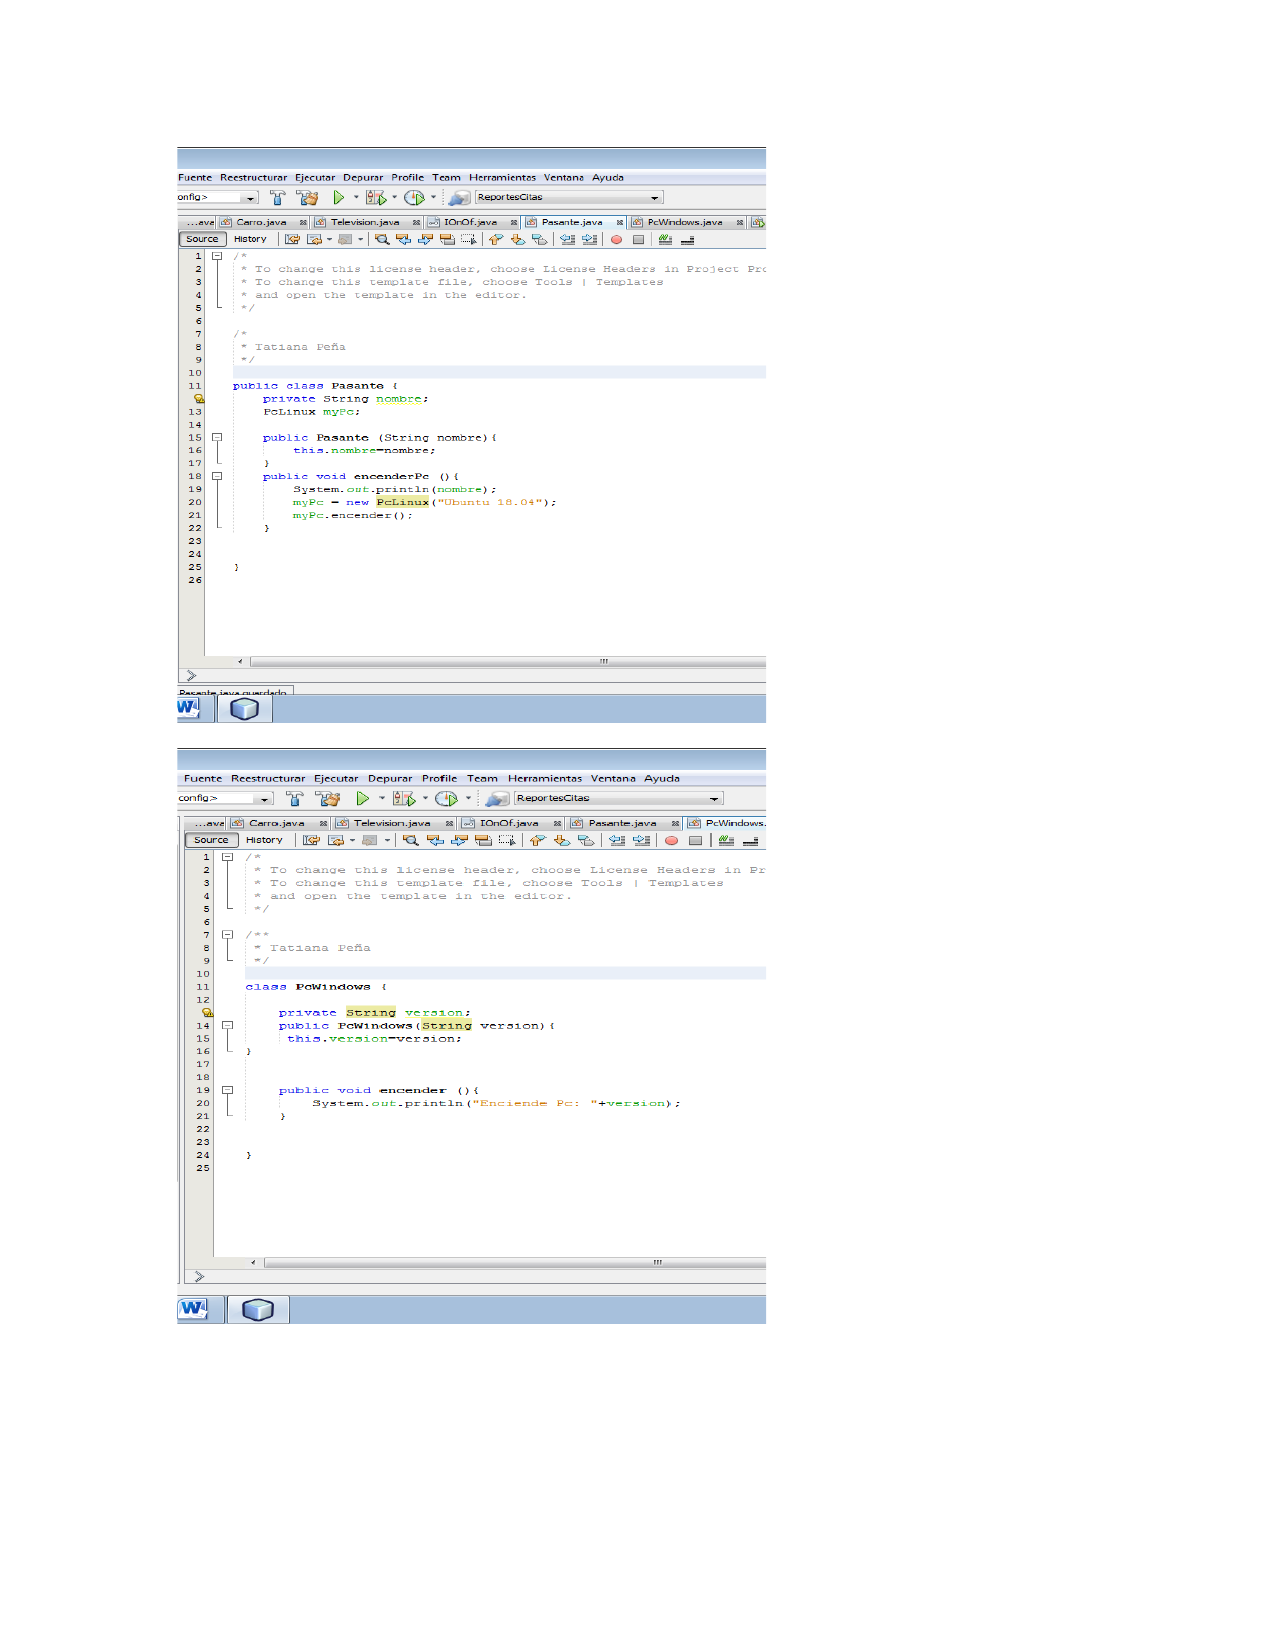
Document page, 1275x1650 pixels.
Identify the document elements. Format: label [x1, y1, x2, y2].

picture [177, 748, 767, 1324]
picture [177, 147, 767, 723]
